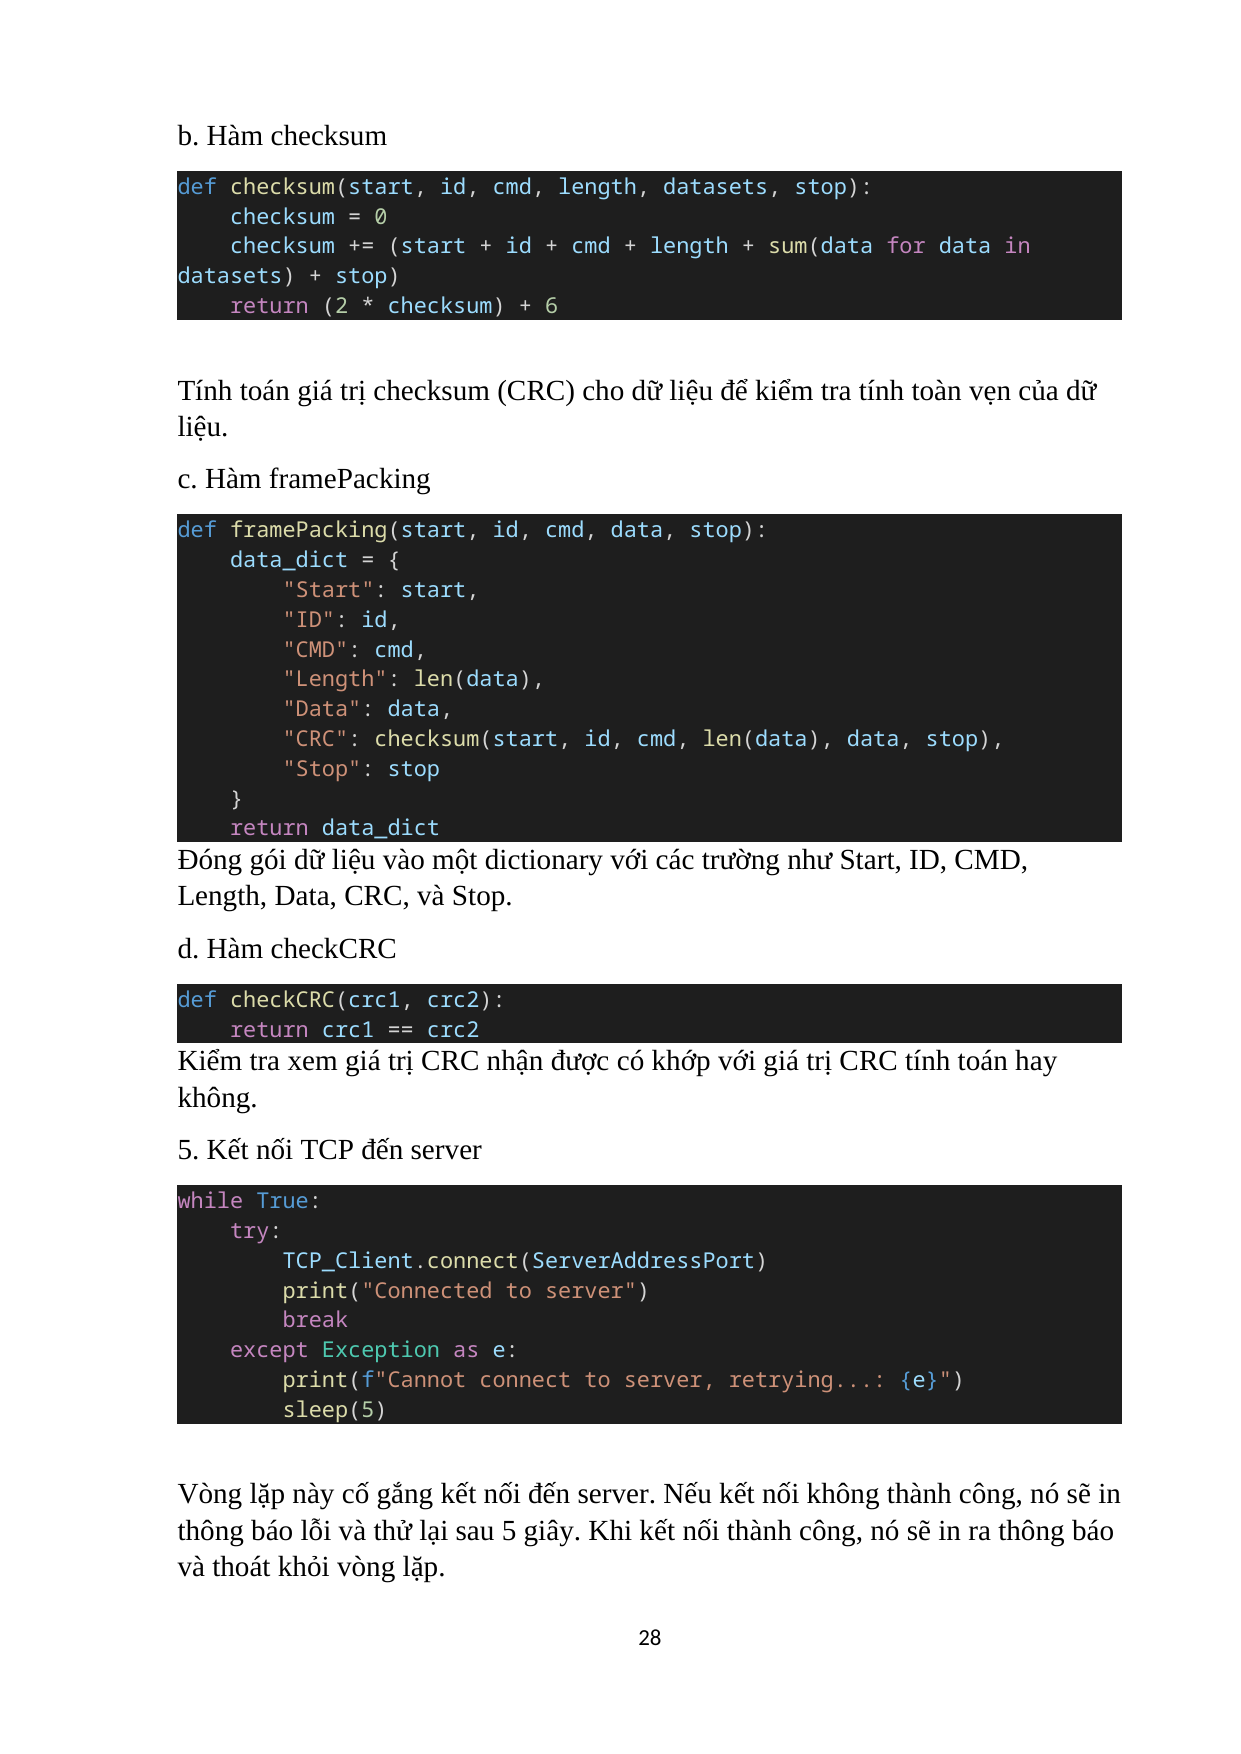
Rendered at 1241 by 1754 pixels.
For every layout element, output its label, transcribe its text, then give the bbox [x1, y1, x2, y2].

text d. Hàm checkCRC [177, 931, 1122, 965]
text try: [177, 1215, 1122, 1245]
text data_dict = { [177, 544, 1122, 574]
text return data_dict [177, 812, 1122, 842]
text break [177, 1304, 1122, 1334]
text "Length": len(data), [177, 663, 1122, 693]
text 5. Kết nối TCP đến server [177, 1132, 1122, 1166]
text } [177, 783, 1122, 812]
text return (2 * checksum) + 6 [177, 290, 1122, 320]
text c. Hàm framePacking [177, 462, 1122, 495]
text checksum += (start + id + cmd + length + sum(data for data in datasets) + stop) [177, 231, 1122, 290]
text print(f"Cannot connect to server, retrying...: {e}") [177, 1364, 1122, 1394]
text "CRC": checksum(start, id, cmd, len(data), data, stop), [177, 723, 1122, 753]
text b. Hàm checksum [177, 118, 1122, 152]
text def checksum(start, id, cmd, length, datasets, stop): [177, 171, 1122, 201]
text def checkCRC(crc1, crc2): [177, 984, 1122, 1014]
text "Start": start, [177, 574, 1122, 604]
text Kiểm tra xem giá trị CRC nhận được có khớp với giá trị CRC tính toán hay không. [177, 1043, 1122, 1113]
text Tính toán giá trị checksum (CRC) cho dữ liệu để kiểm tra tính toàn vẹn của dữ liệu. [177, 373, 1122, 442]
text print("Connected to server") [177, 1275, 1122, 1304]
text Đóng gói dữ liệu vào một dictionary với các trường như Start, ID, CMD, Length, Data, CRC, và Stop. [177, 842, 1122, 912]
text "ID": id, [177, 604, 1122, 634]
text return crc1 == crc2 [177, 1014, 1122, 1043]
text sleep(5) [177, 1394, 1122, 1424]
text TCP_Client.connect(ServerAddressPort) [177, 1245, 1122, 1275]
text while True: [177, 1185, 1122, 1215]
text except Exception as e: [177, 1334, 1122, 1364]
text Vòng lặp này cố gắng kết nối đến server. Nếu kết nối không thành công, nó sẽ in thông báo lỗi và thử lại sau 5 giây. Khi kết nối thành công, nó sẽ in ra thông báo và thoát khỏi vòng lặp. [177, 1476, 1122, 1582]
text "Data": data, [177, 693, 1122, 723]
text def framePacking(start, id, cmd, data, stop): [177, 514, 1122, 544]
text checksum = 0 [177, 201, 1122, 231]
text "CMD": cmd, [177, 634, 1122, 663]
text "Stop": stop [177, 753, 1122, 783]
